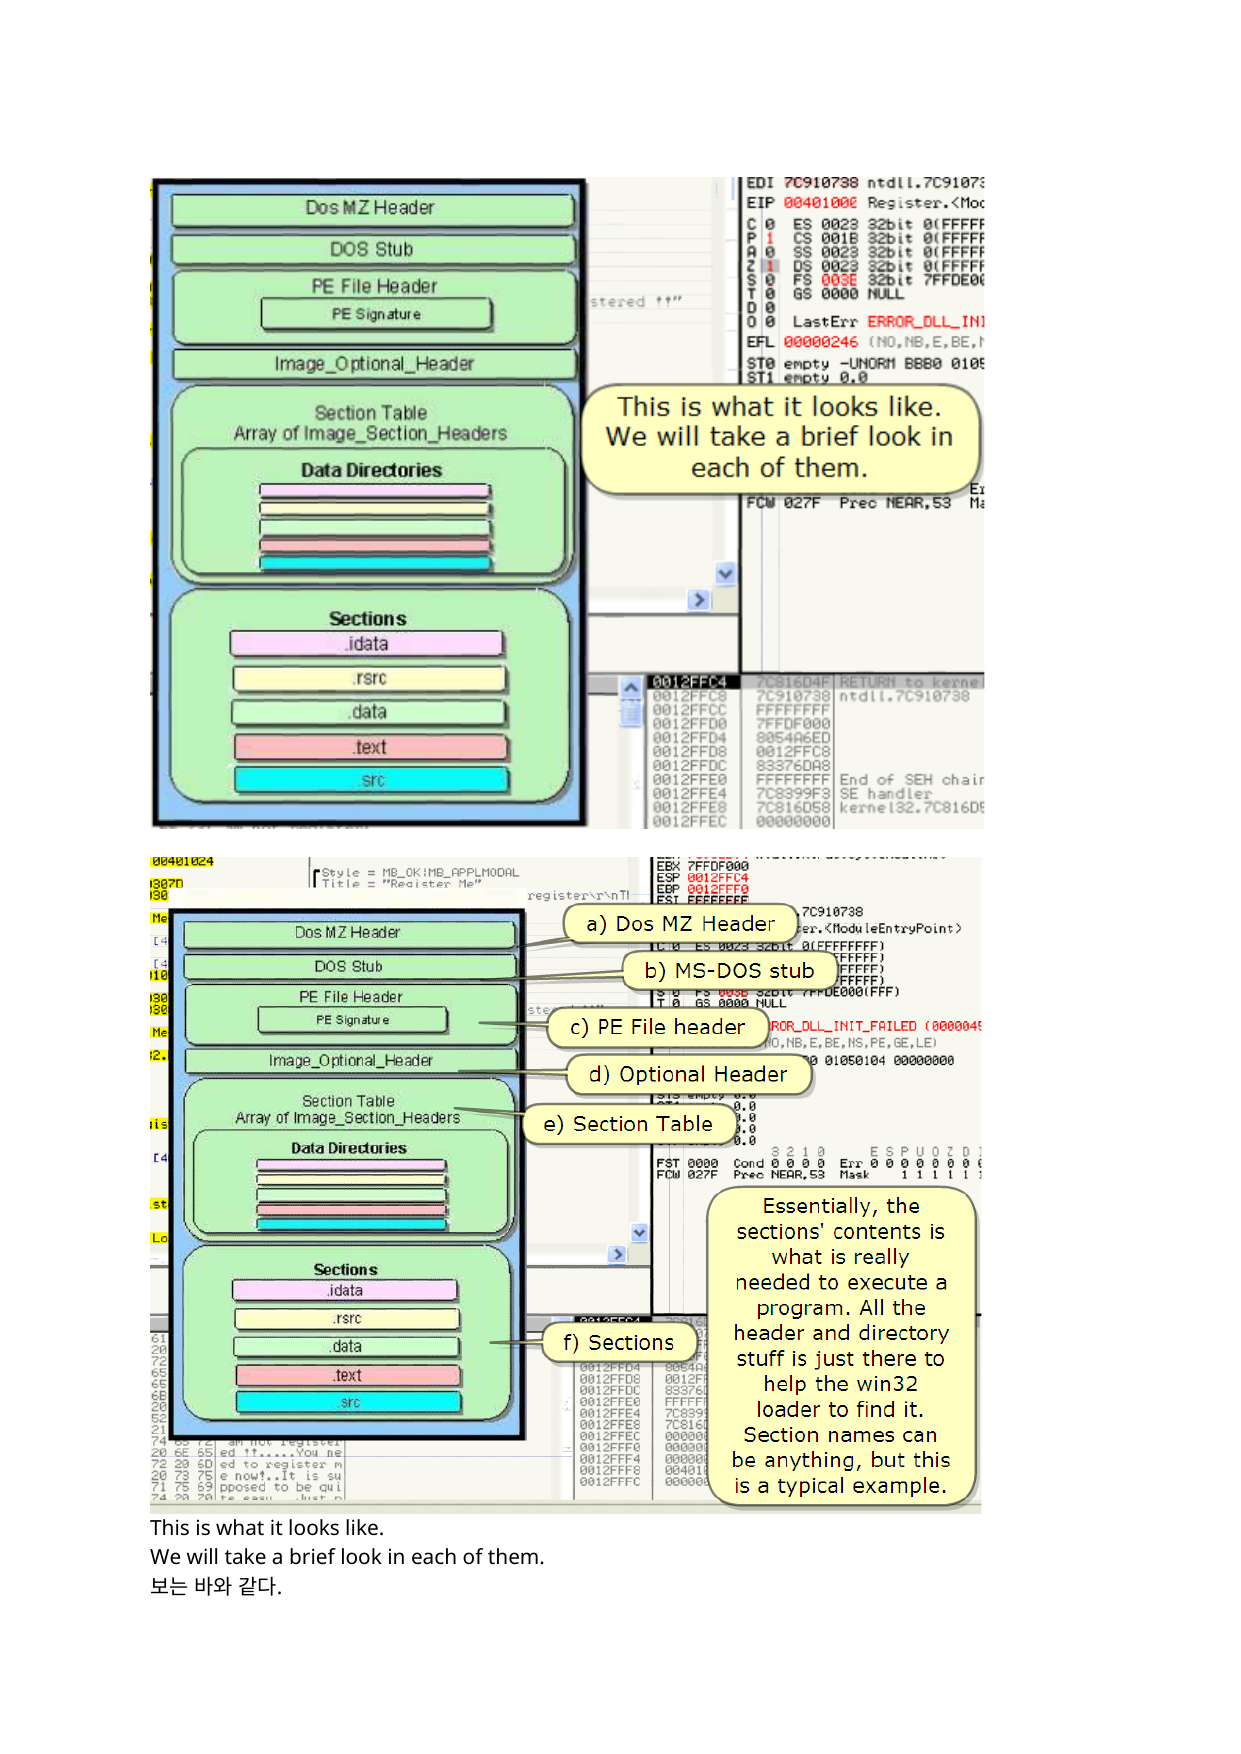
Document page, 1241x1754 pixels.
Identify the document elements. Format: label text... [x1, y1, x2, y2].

picture [150, 857, 982, 1514]
picture [150, 177, 985, 829]
text This is what it looks like. [150, 1513, 1090, 1542]
text 보는 바와 같다. [150, 1570, 1090, 1601]
text We will take a brief look in each of them. [150, 1542, 1090, 1570]
